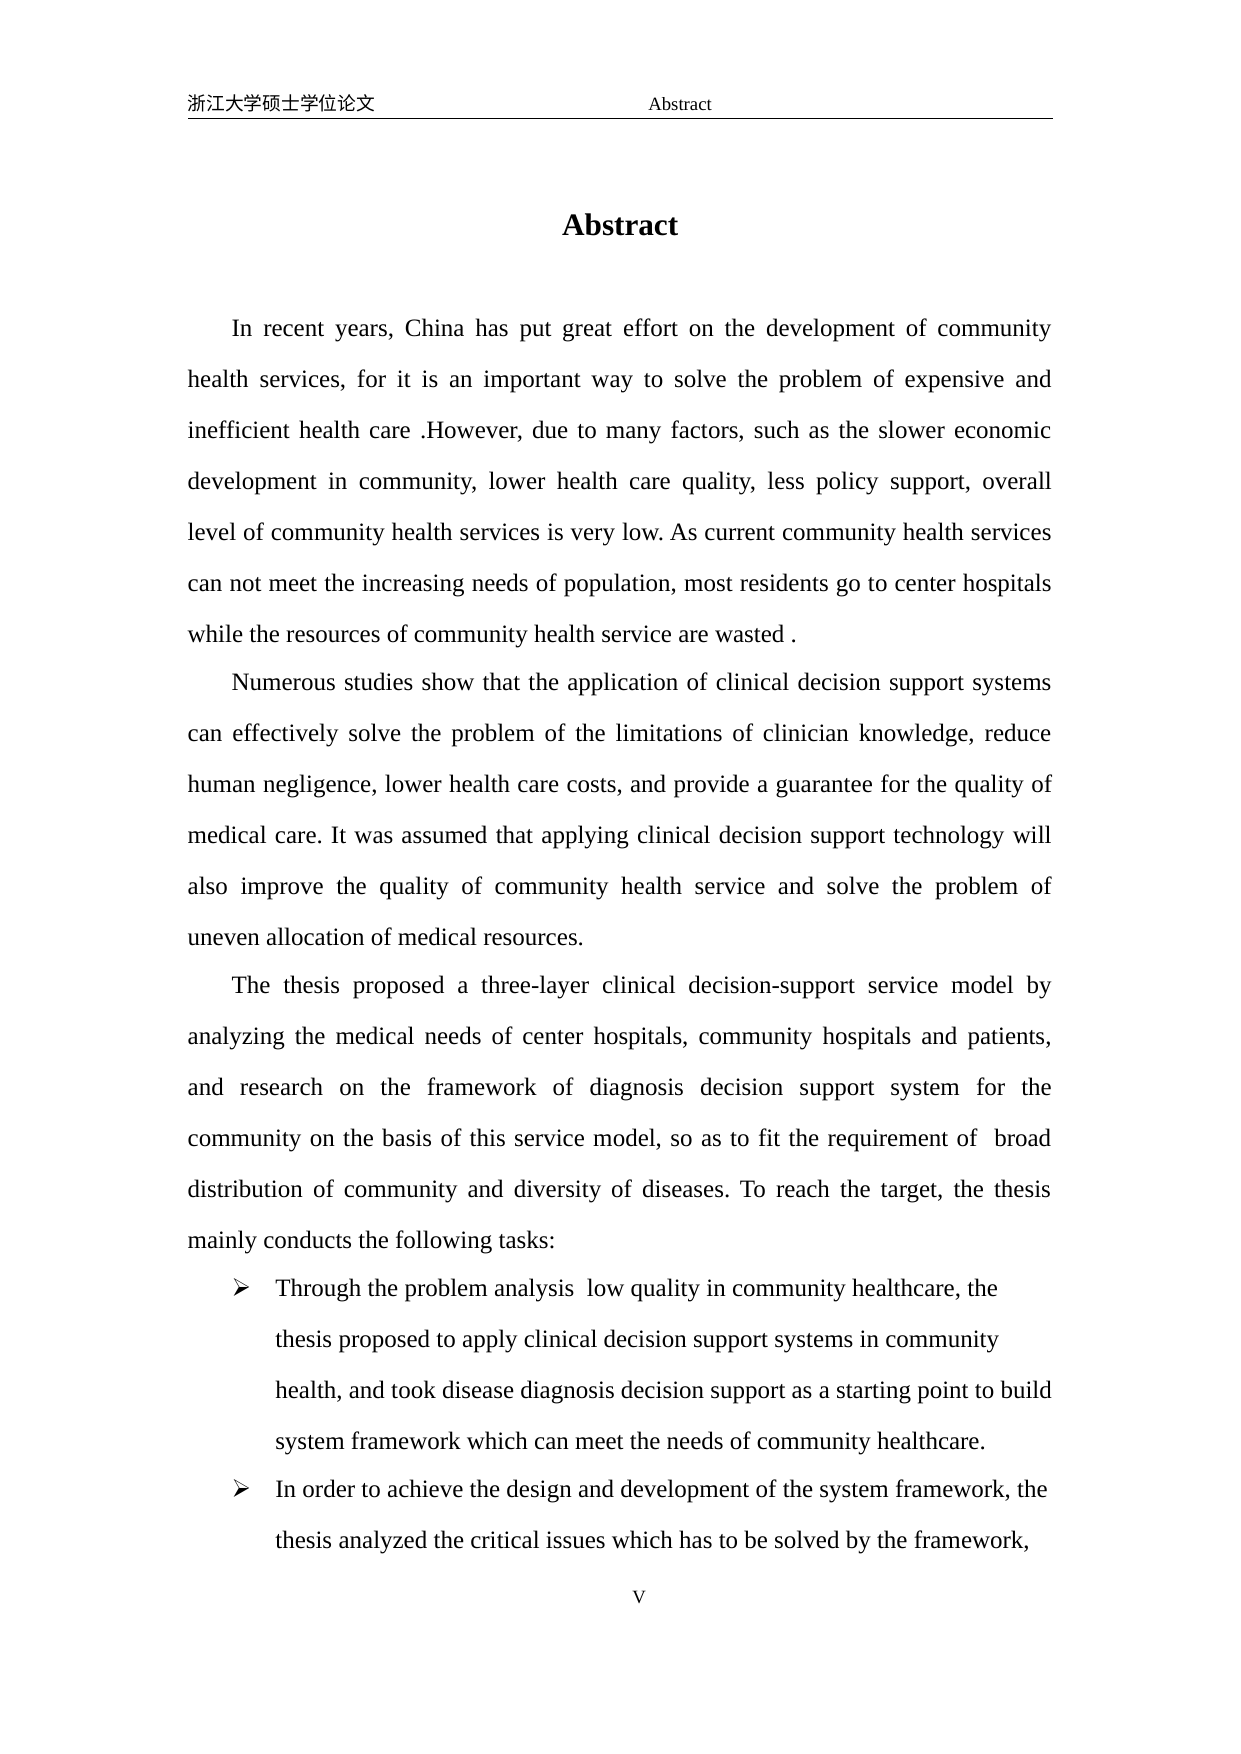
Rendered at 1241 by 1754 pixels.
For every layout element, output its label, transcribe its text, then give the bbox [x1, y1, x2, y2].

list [231, 1472, 1053, 1557]
text In recent years, China has put great effort on the development of community health services, for it is an important way to solve the problem of expensive and inefficient health care .However, due to many factors, such as the slower economic development in community, lower health care quality, less policy support, overall level of community health services is very low. As current community health services can not meet the increasing needs of population, most residents go to center hospitals while the resources of community health service are wasted . [187, 311, 1053, 650]
text Numerous studies show that the application of clinical decision support systems can effectively solve the problem of the limitations of clinician knowledge, reduce human negligence, lower health care costs, and provide a guarantee for the quality of medical care. It was assumed that applying clinical decision support technology will also improve the quality of community health service and solve the problem of uneven allocation of medical resources. [187, 664, 1053, 953]
text The thesis proposed a three-layer clinical decision-support service model by analyzing the medical needs of center hospitals, community hospitals and patients, and research on the framework of diagnosis decision support system for the community on the basis of this service model, so as to fit the requirement of broad distribution of community and diversity of diseases. To reach the target, the thesis mainly conducts the following tasks: [187, 967, 1053, 1256]
list Through the problem analysis low quality in community healthcare, the thesis proposed to apply clinical decision support systems in community health, and took disease diagnosis decision support as a starting point to build system framework which can meet the needs of community healthcare. [231, 1271, 1053, 1457]
subtitle Abstract [187, 190, 1053, 258]
